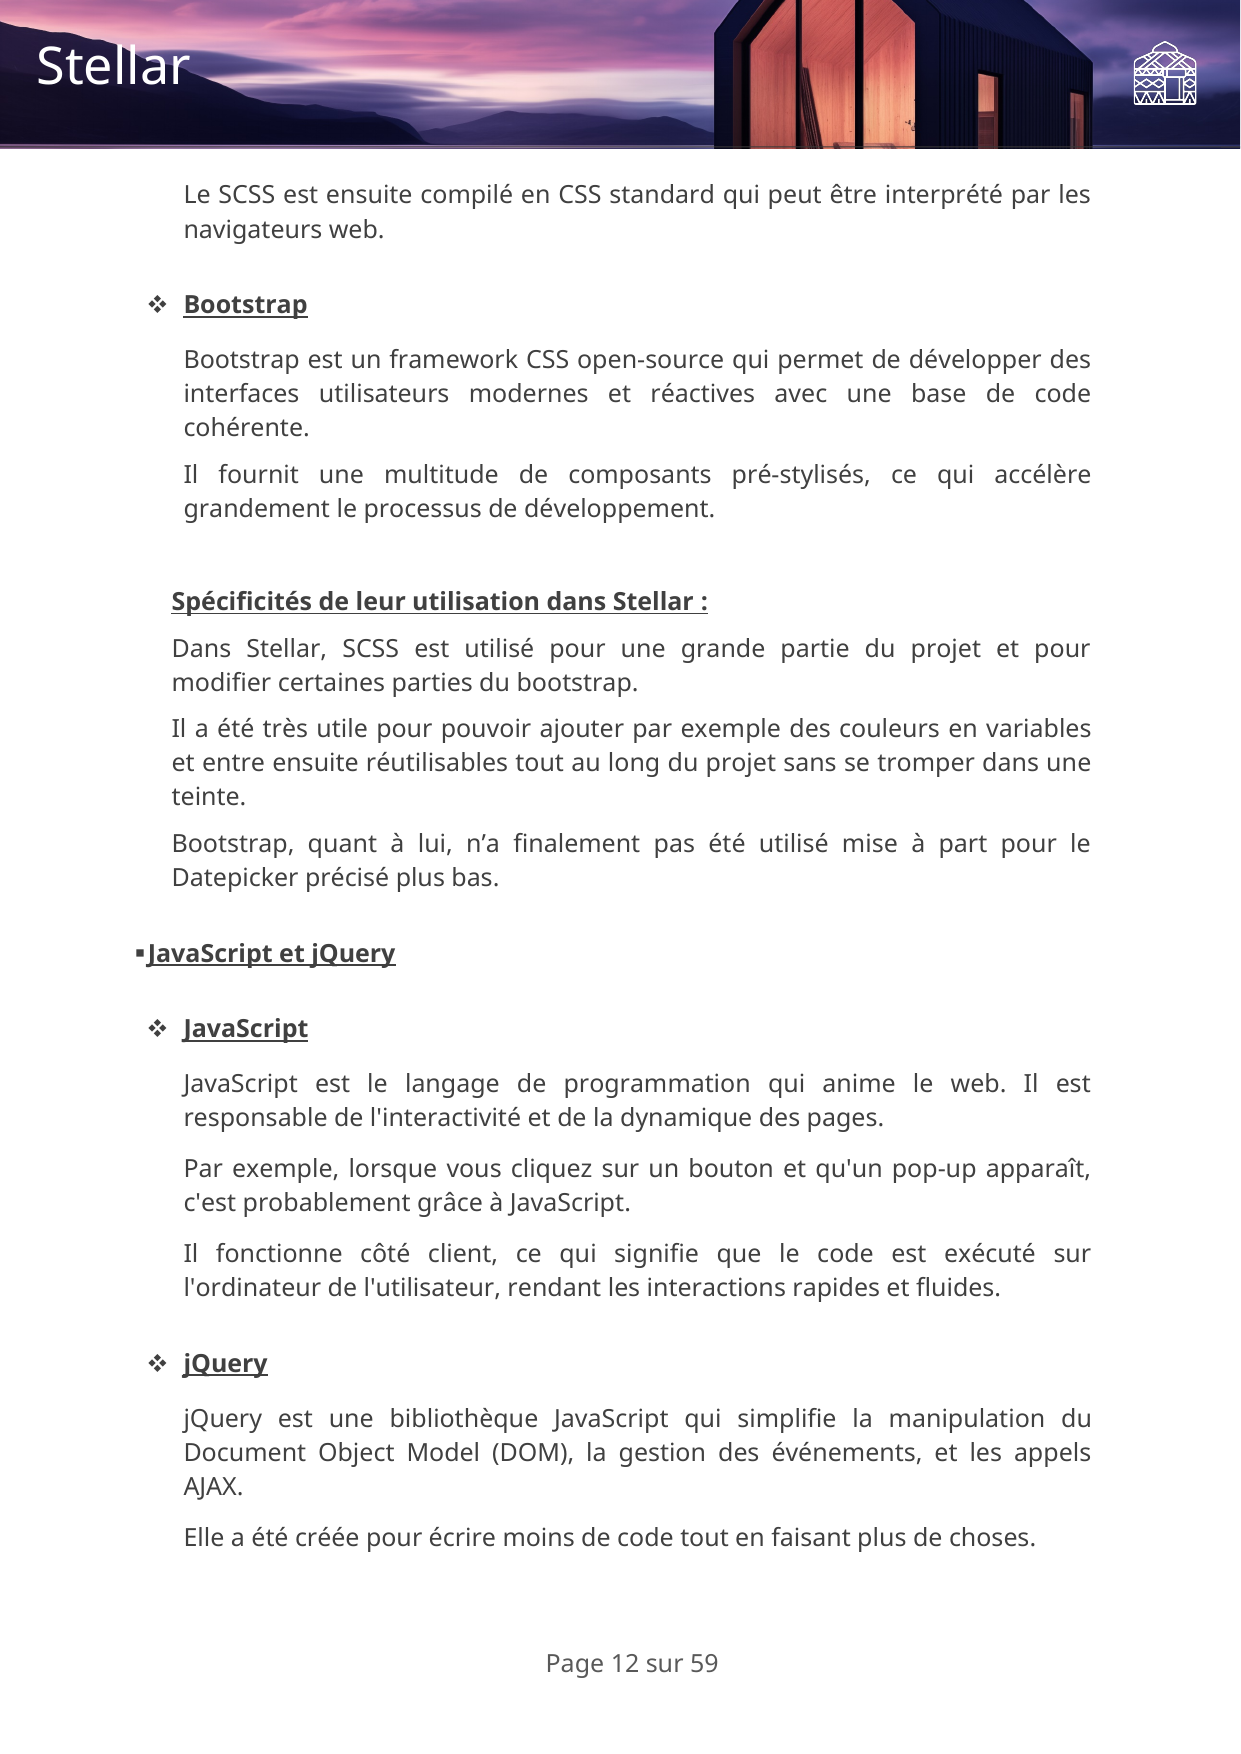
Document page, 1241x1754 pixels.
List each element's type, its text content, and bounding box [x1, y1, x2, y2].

text Dans Stellar, SCSS est utilisé pour une grande partie du projet et pour modifier certaines parties du bootstrap. [171, 630, 1092, 698]
subtitle Bootstrap [146, 287, 1092, 321]
text Elle a été créée pour écrire moins de code tout en faisant plus de choses. [183, 1519, 1092, 1553]
text JavaScript est le langage de programmation qui anime le web. Il est responsable de l'interactivité et de la dynamique des pages. [183, 1066, 1092, 1134]
text Le SCSS est ensuite compilé en CSS standard qui peut être interprété par les navigateurs web. [183, 177, 1092, 245]
subtitle jQuery [146, 1345, 1092, 1379]
subtitle JavaScript [146, 1011, 1092, 1045]
text Spécificités de leur utilisation dans Stellar : [148, 584, 1092, 618]
text Il fournit une multitude de composants pré-stylisés, ce qui accélère grandement le processus de développement. [183, 457, 1092, 525]
text Il a été très utile pour pouvoir ajouter par exemple des couleurs en variables et entre ensuite réutilisables tout au long du projet sans se tromper dans une teinte. [171, 711, 1092, 813]
picture [0, 0, 1241, 146]
text Bootstrap est un framework CSS open-source qui permet de développer des interfaces utilisateurs modernes et réactives avec une base de code cohérente. [183, 342, 1092, 444]
text Bootstrap, quant à lui, n’a finalement pas été utilisé mise à part pour le Datepicker précisé plus bas. [171, 826, 1092, 894]
text jQuery est une bibliothèque JavaScript qui simplifie la manipulation du Document Object Model (DOM), la gestion des événements, et les appels AJAX. [183, 1400, 1092, 1502]
text Il fonctionne côté client, ce qui signifie que le code est exécuté sur l'ordinateur de l'utilisateur, rendant les interactions rapides et fluides. [183, 1236, 1092, 1304]
subtitle JavaScript et jQuery [134, 935, 1092, 969]
text Par exemple, lorsque vous cliquez sur un bouton et qu'un pop-up apparaît, c'est probablement grâce à JavaScript. [183, 1151, 1092, 1219]
